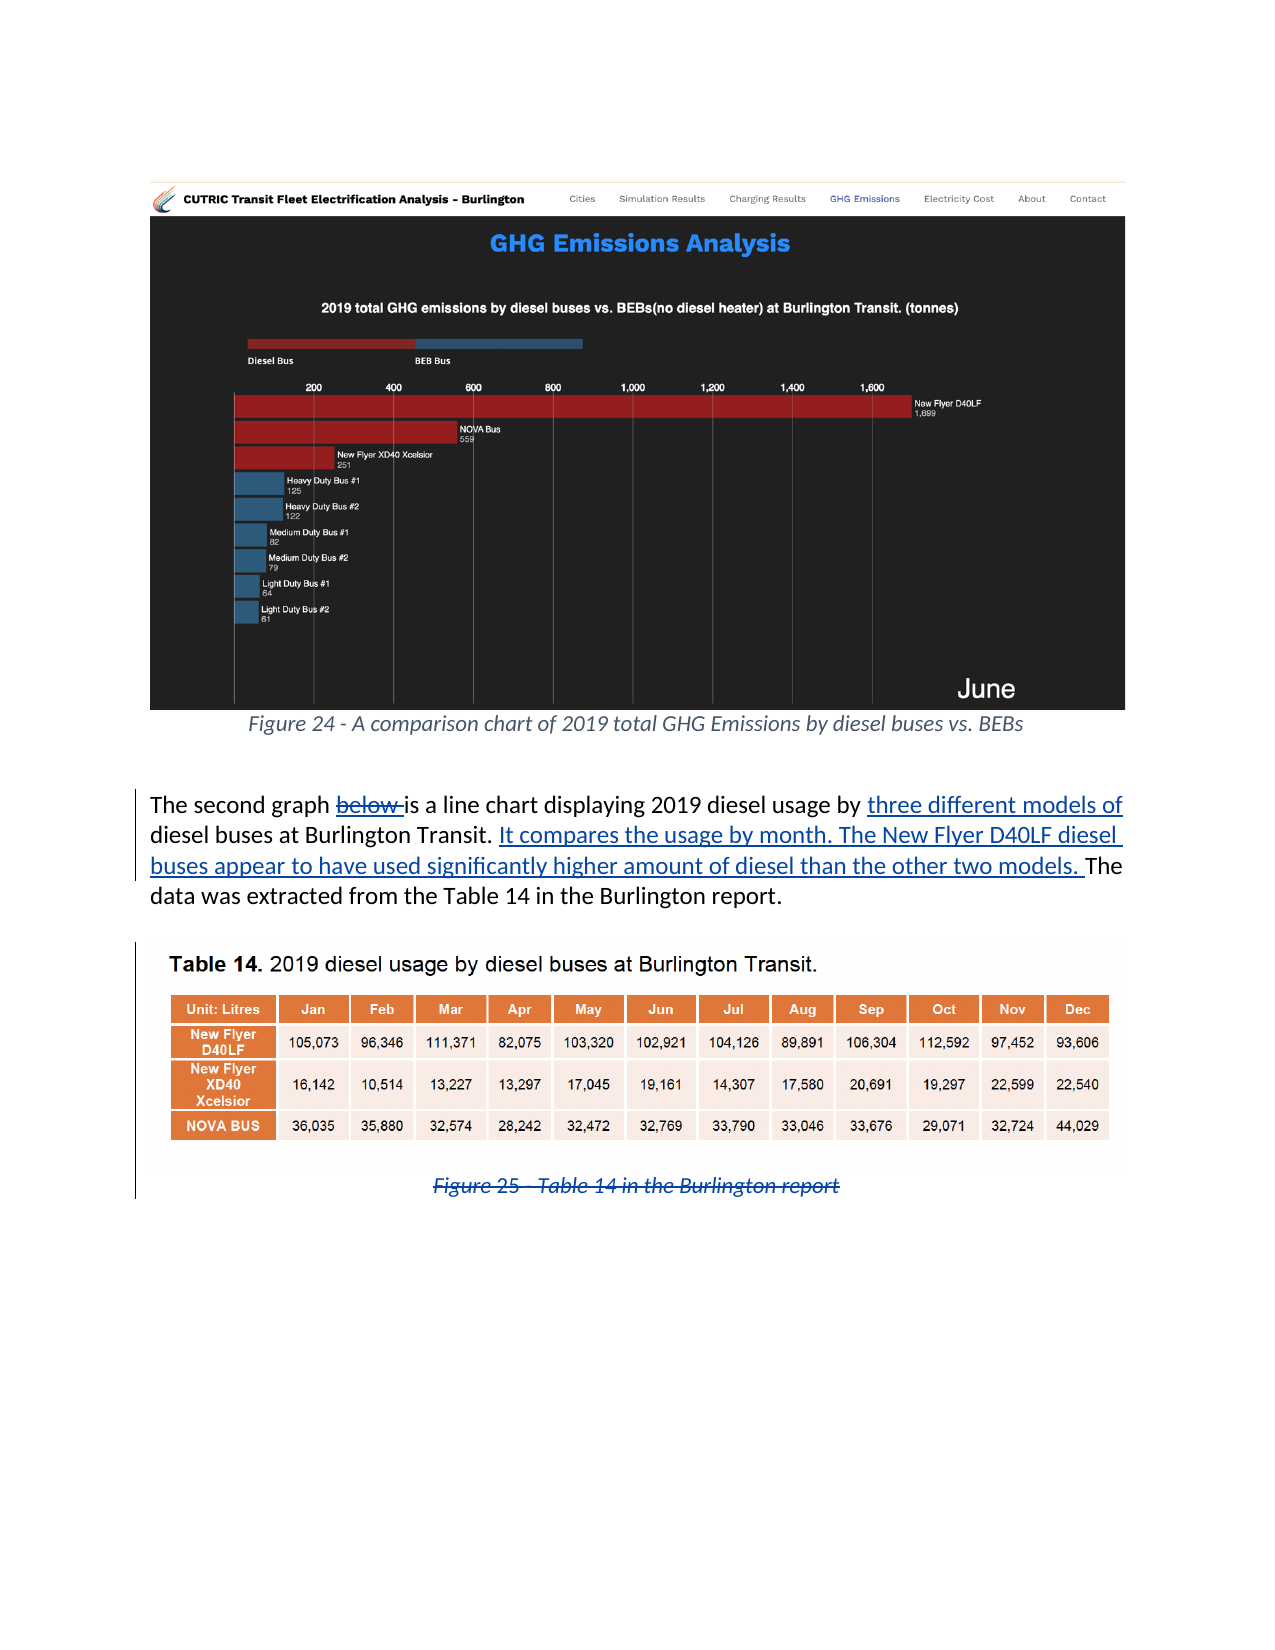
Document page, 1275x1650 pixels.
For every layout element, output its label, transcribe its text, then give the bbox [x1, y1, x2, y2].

text The second graph is a line chart displaying 2019 diesel usage by diesel buses at Burlington Transit. The data was extracted from the Table 14 in the Burlington report. [150, 789, 1125, 911]
text Figure - A comparison chart of 2019 total GHG Emissions by diesel buses vs. BEBs [150, 710, 1125, 738]
picture [150, 941, 1125, 1171]
picture [150, 180, 1125, 710]
